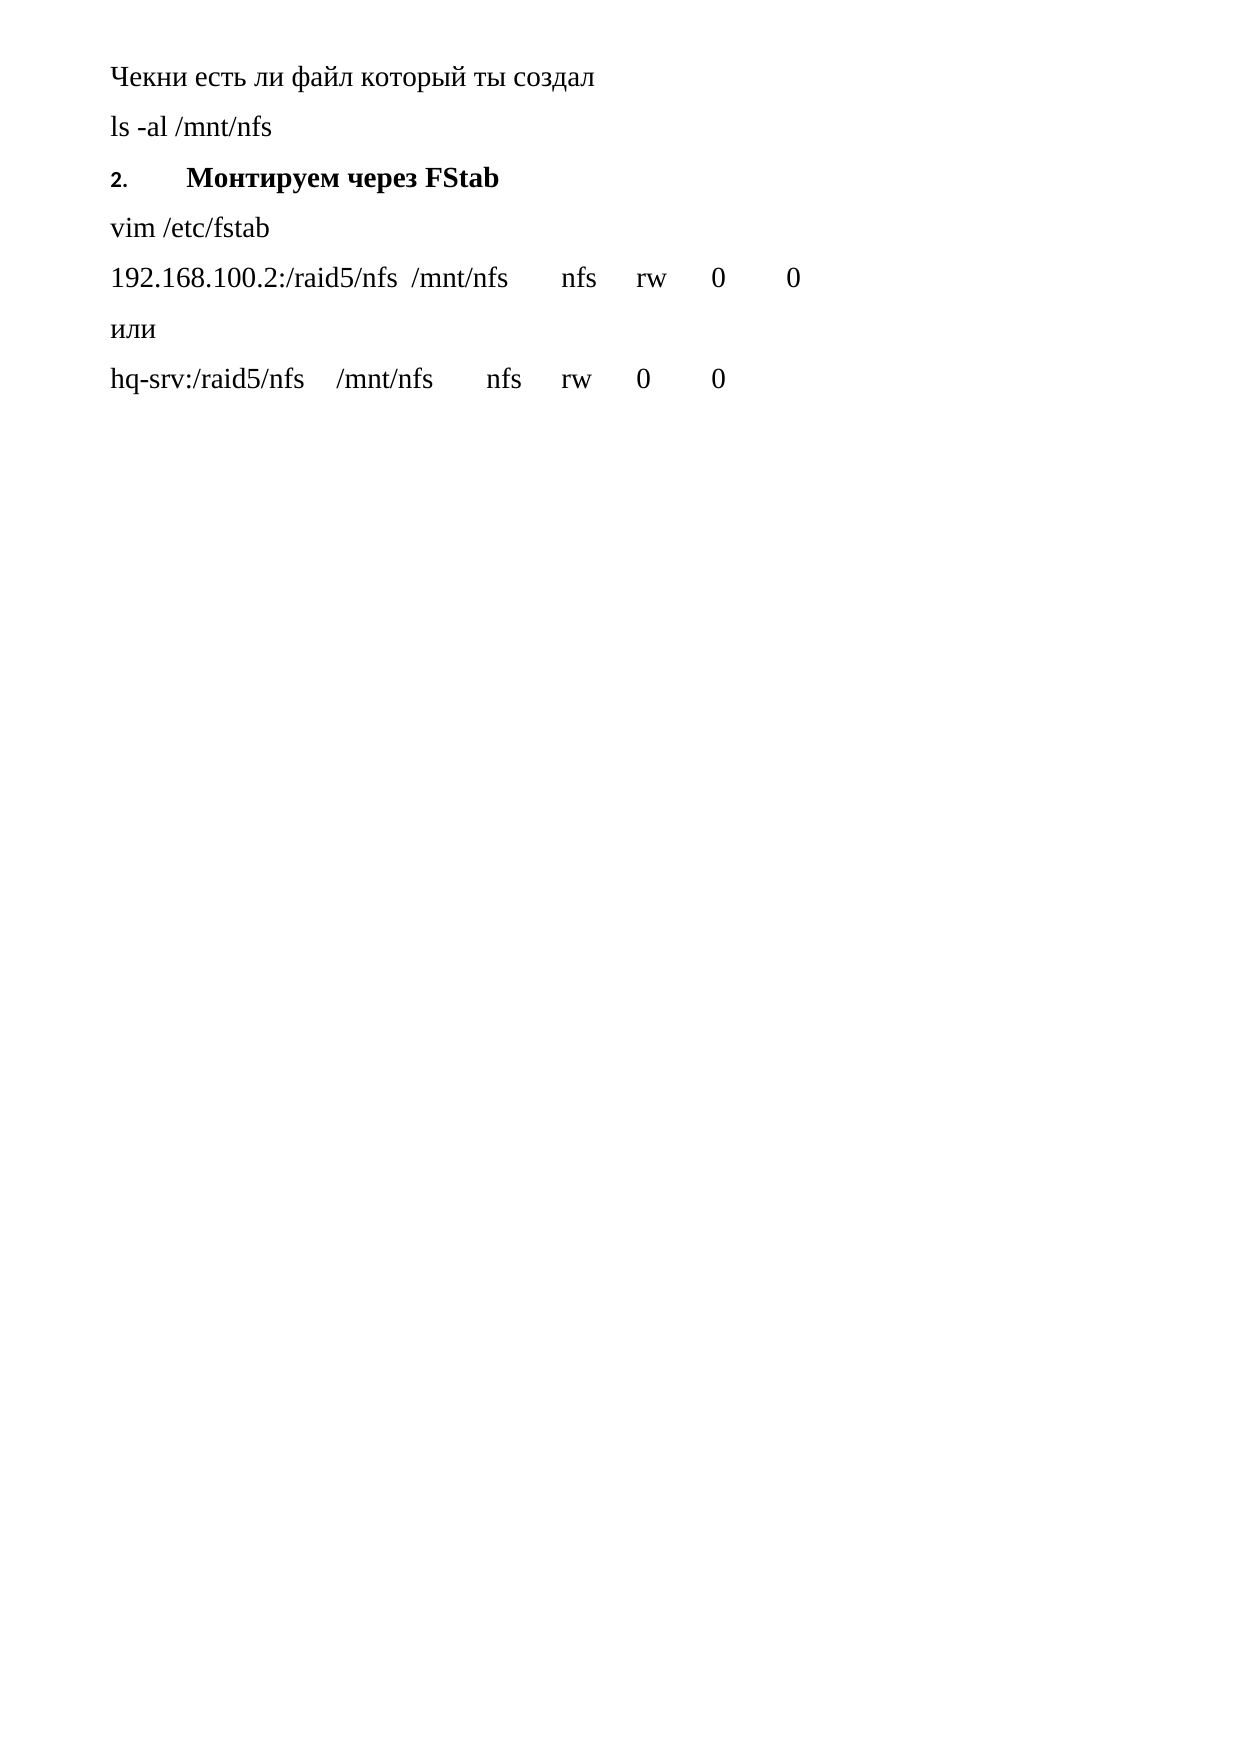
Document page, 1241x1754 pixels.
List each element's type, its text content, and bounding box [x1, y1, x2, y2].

text или [36, 311, 1202, 344]
text ls -al /mnt/nfs [36, 109, 1202, 143]
text vim /etc/fstab [36, 210, 1202, 244]
text hq-srv:/raid5/nfs /mnt/nfs nfs rw 0 0 [36, 361, 1202, 394]
text 192.168.100.2:/raid5/nfs /mnt/nfs nfs rw 0 0 [36, 260, 1202, 294]
text Чекни есть ли файл который ты создал [36, 59, 1202, 93]
list Монтируем через FStab [36, 160, 1202, 193]
